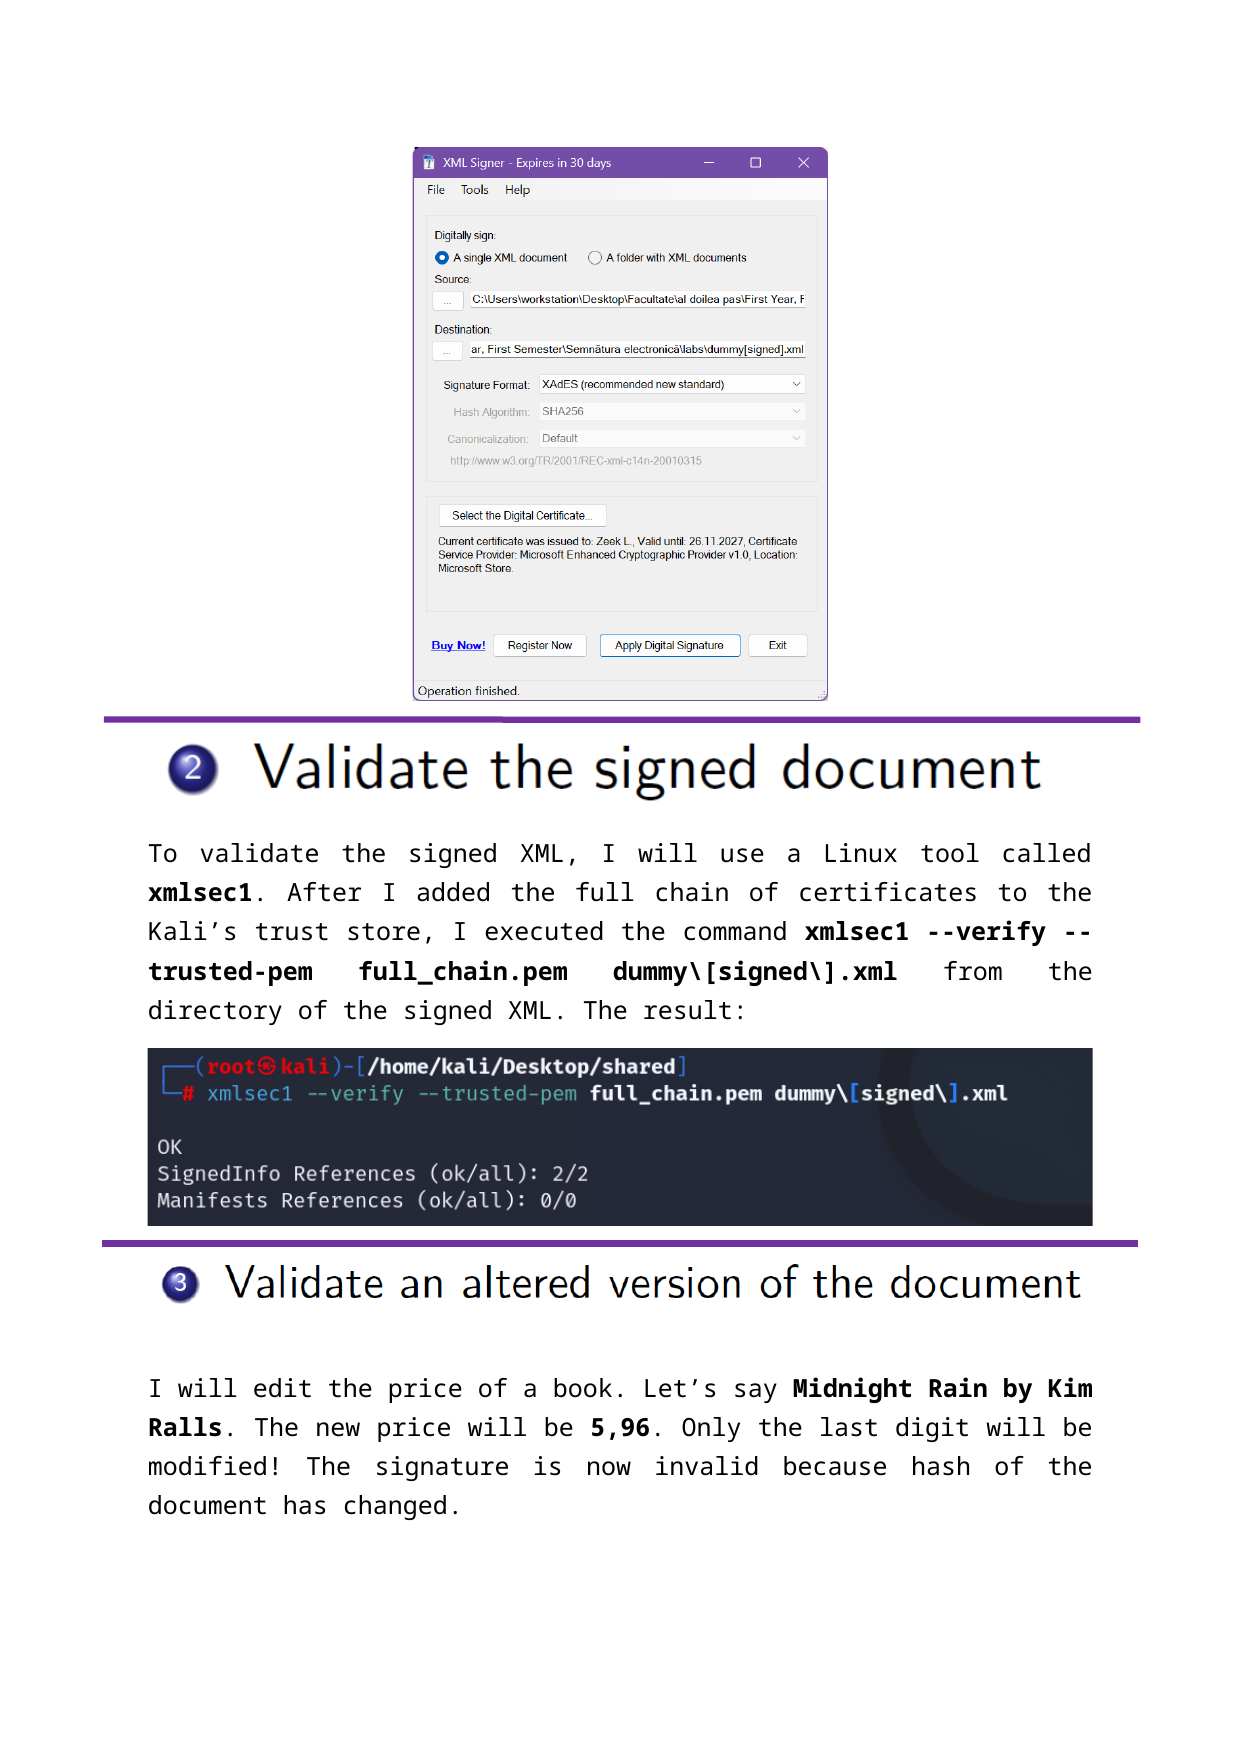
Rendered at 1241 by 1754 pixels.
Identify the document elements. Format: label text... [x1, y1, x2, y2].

picture [412, 147, 828, 701]
picture [147, 1048, 1093, 1226]
picture [147, 723, 1093, 814]
picture [147, 1247, 1093, 1349]
text I will edit the price of a book. Let’s say Midnight Rain by Kim Ralls. The new price will be 5,96. Only the last digit will be modified! The signature is now invalid because hash of the document has changed. [148, 1370, 1093, 1522]
text To validate the signed XML, I will use a Linux tool called xmlsec1. After I added the full chain of certificates to the Kali’s trust store, I executed the command xmlsec1 --verify --trusted-pem full_chain.pem dummy\[signed\].xml from the directory of the signed XML. The result: [148, 836, 1093, 1026]
